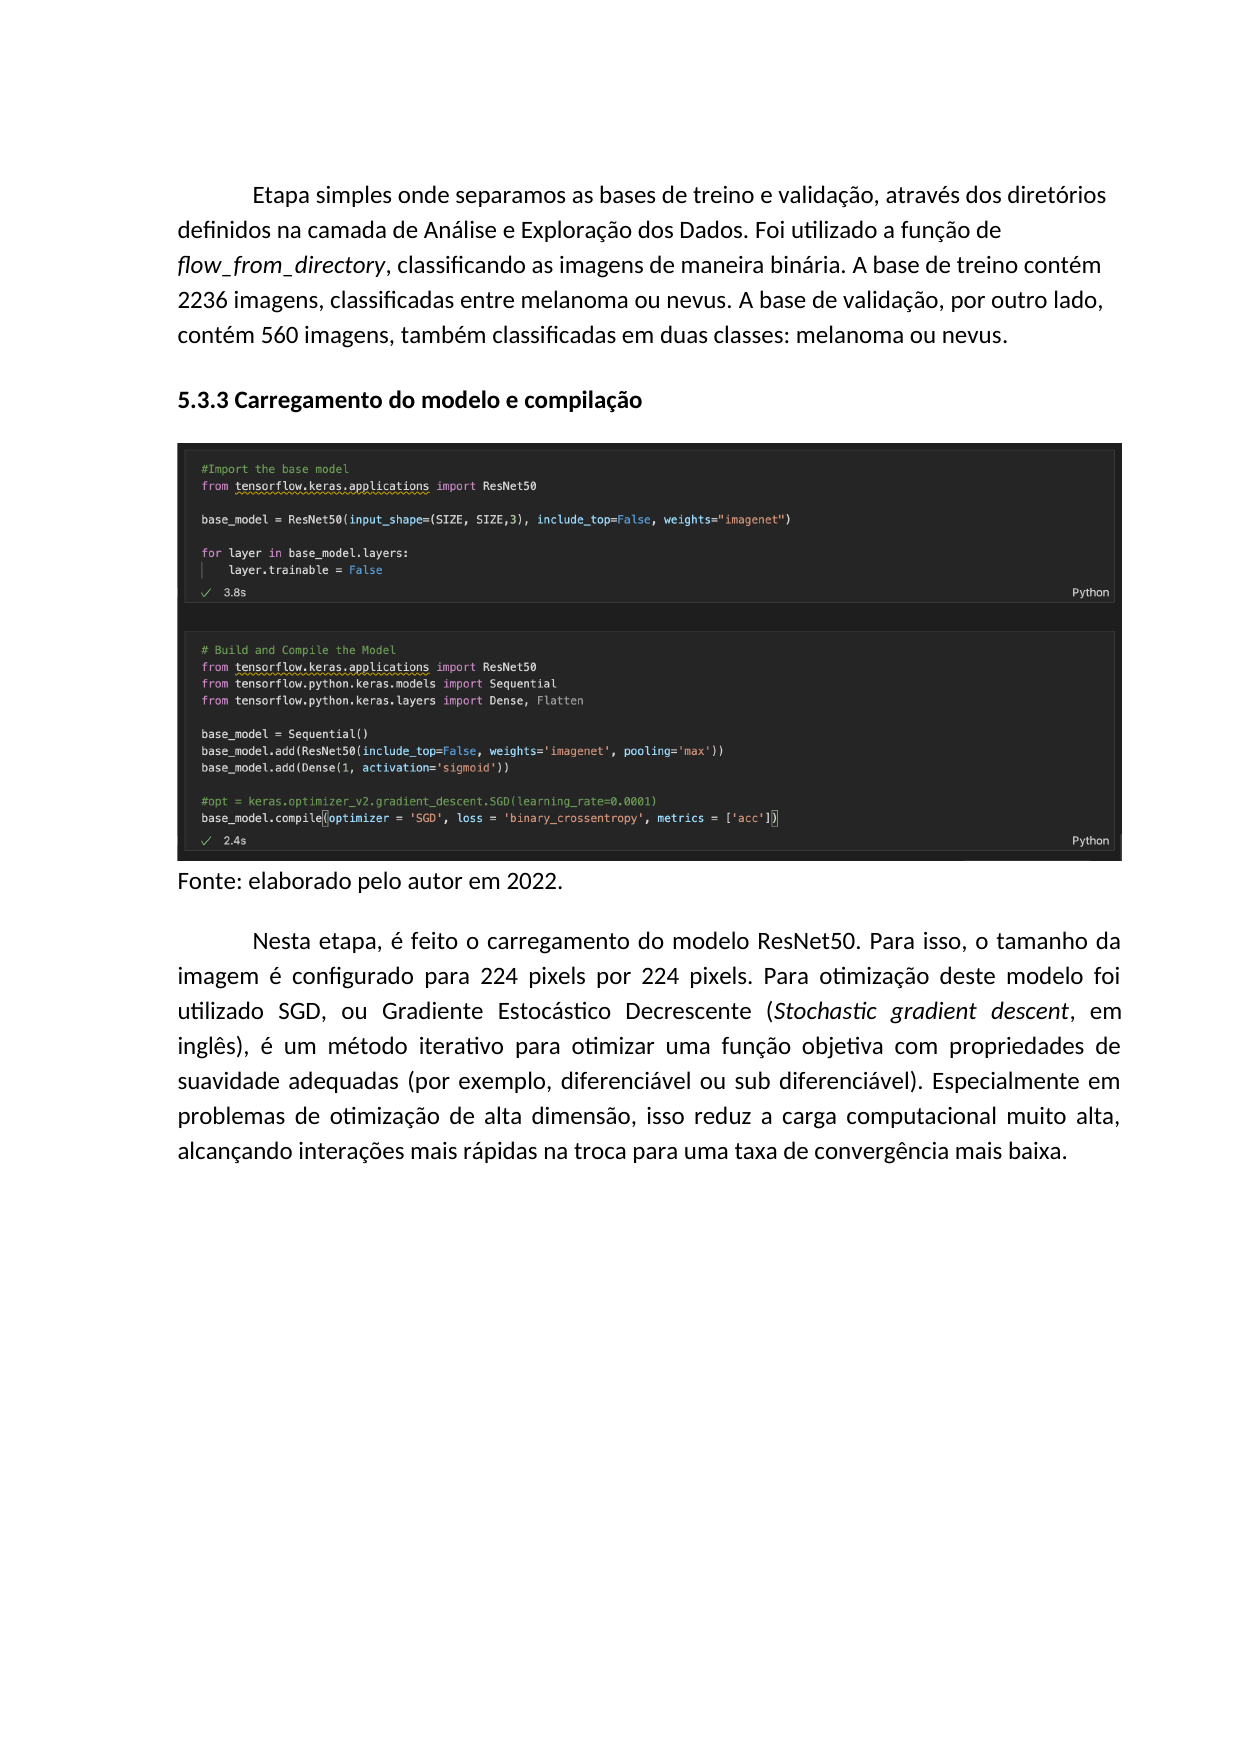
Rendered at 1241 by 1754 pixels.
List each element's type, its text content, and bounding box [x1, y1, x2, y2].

picture [177, 443, 1122, 861]
text Fonte: elaborado pelo autor em 2022. [177, 861, 1122, 895]
text Etapa simples onde separamos as bases de treino e validação, através dos diretórios definidos na camada de Análise e Exploração dos Dados. Foi utilizado a função de flow_from_directory, classificando as imagens de maneira binária. A base de treino contém 2236 imagens, classificadas entre melanoma ou nevus. A base de validação, por outro lado, contém 560 imagens, também classificadas em duas classes: melanoma ou nevus. [177, 179, 1122, 350]
subtitle 5.3.3 Carregamento do modelo e compilação [177, 384, 1122, 414]
text Nesta etapa, é feito o carregamento do modelo ResNet50. Para isso, o tamanho da imagem é configurado para 224 pixels por 224 pixels. Para otimização deste modelo foi utilizado SGD, ou Gradiente Estocástico Decrescente (Stochastic gradient descent, em inglês), é um método iterativo para otimizar uma função objetiva com propriedades de suavidade adequadas (por exemplo, diferenciável ou sub diferenciável). Especialmente em problemas de otimização de alta dimensão, isso reduz a carga computacional muito alta, alcançando interações mais rápidas na troca para uma taxa de convergência mais baixa. [177, 925, 1122, 1165]
